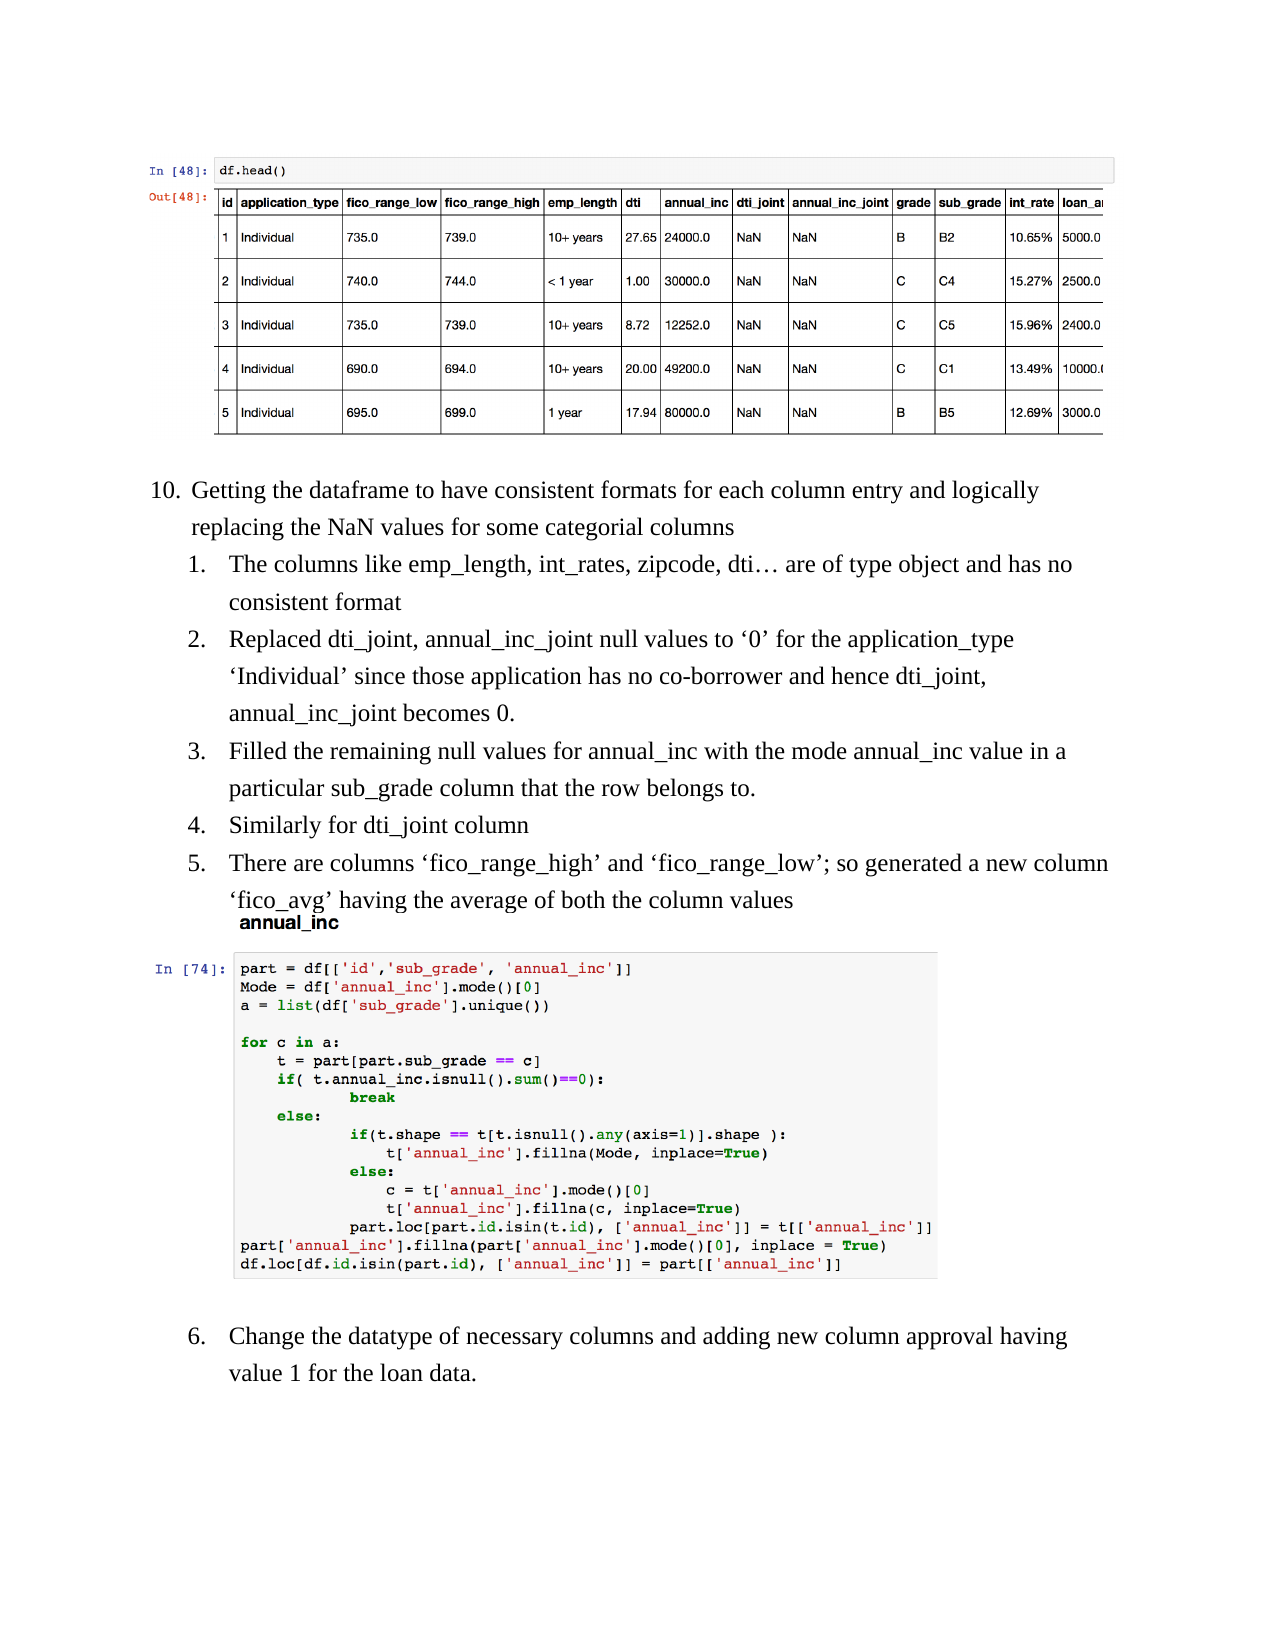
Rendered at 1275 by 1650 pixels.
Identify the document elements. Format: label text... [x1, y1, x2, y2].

list Replaced dti_joint, annual_inc_joint null values to ‘0’ for the application_type ‘Individual’ since those application has no co-borrower and hence dti_joint, annual_inc_joint becomes 0. [187, 624, 1125, 727]
picture [148, 913, 938, 1286]
picture [148, 153, 1124, 440]
list The columns like emp_length, int_rates, zipcode, dti… are of type object and has no consistent format [187, 549, 1125, 615]
list There are columns ‘fico_range_high’ and ‘fico_range_low’; so generated a new column ‘fico_avg’ having the average of both the column values [187, 848, 1125, 914]
list Similarly for dti_joint column [187, 810, 1125, 839]
list Filled the remaining null values for annual_inc with the mode annual_inc value in a particular sub_grade column that the row belongs to. [187, 736, 1125, 802]
